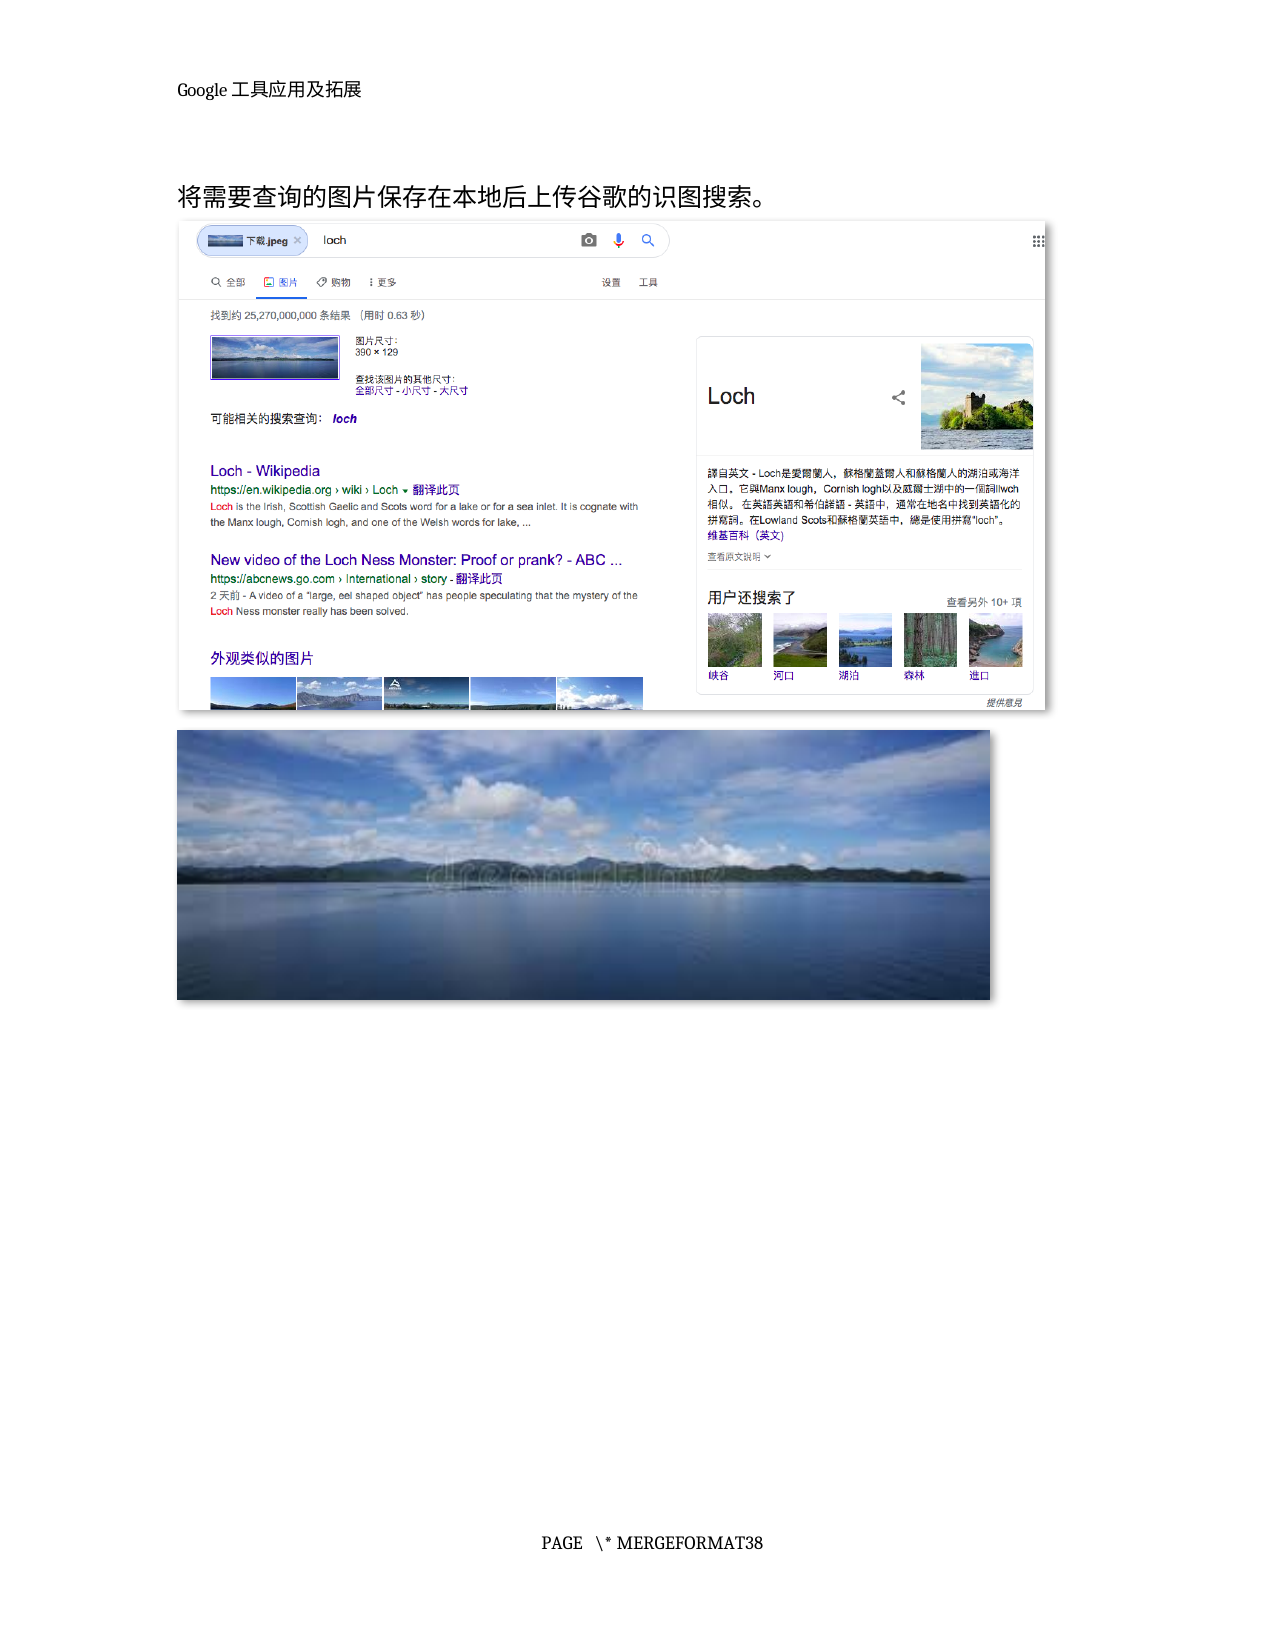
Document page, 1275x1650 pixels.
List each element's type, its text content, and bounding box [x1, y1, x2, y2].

picture [177, 730, 990, 1000]
picture [179, 221, 1045, 710]
